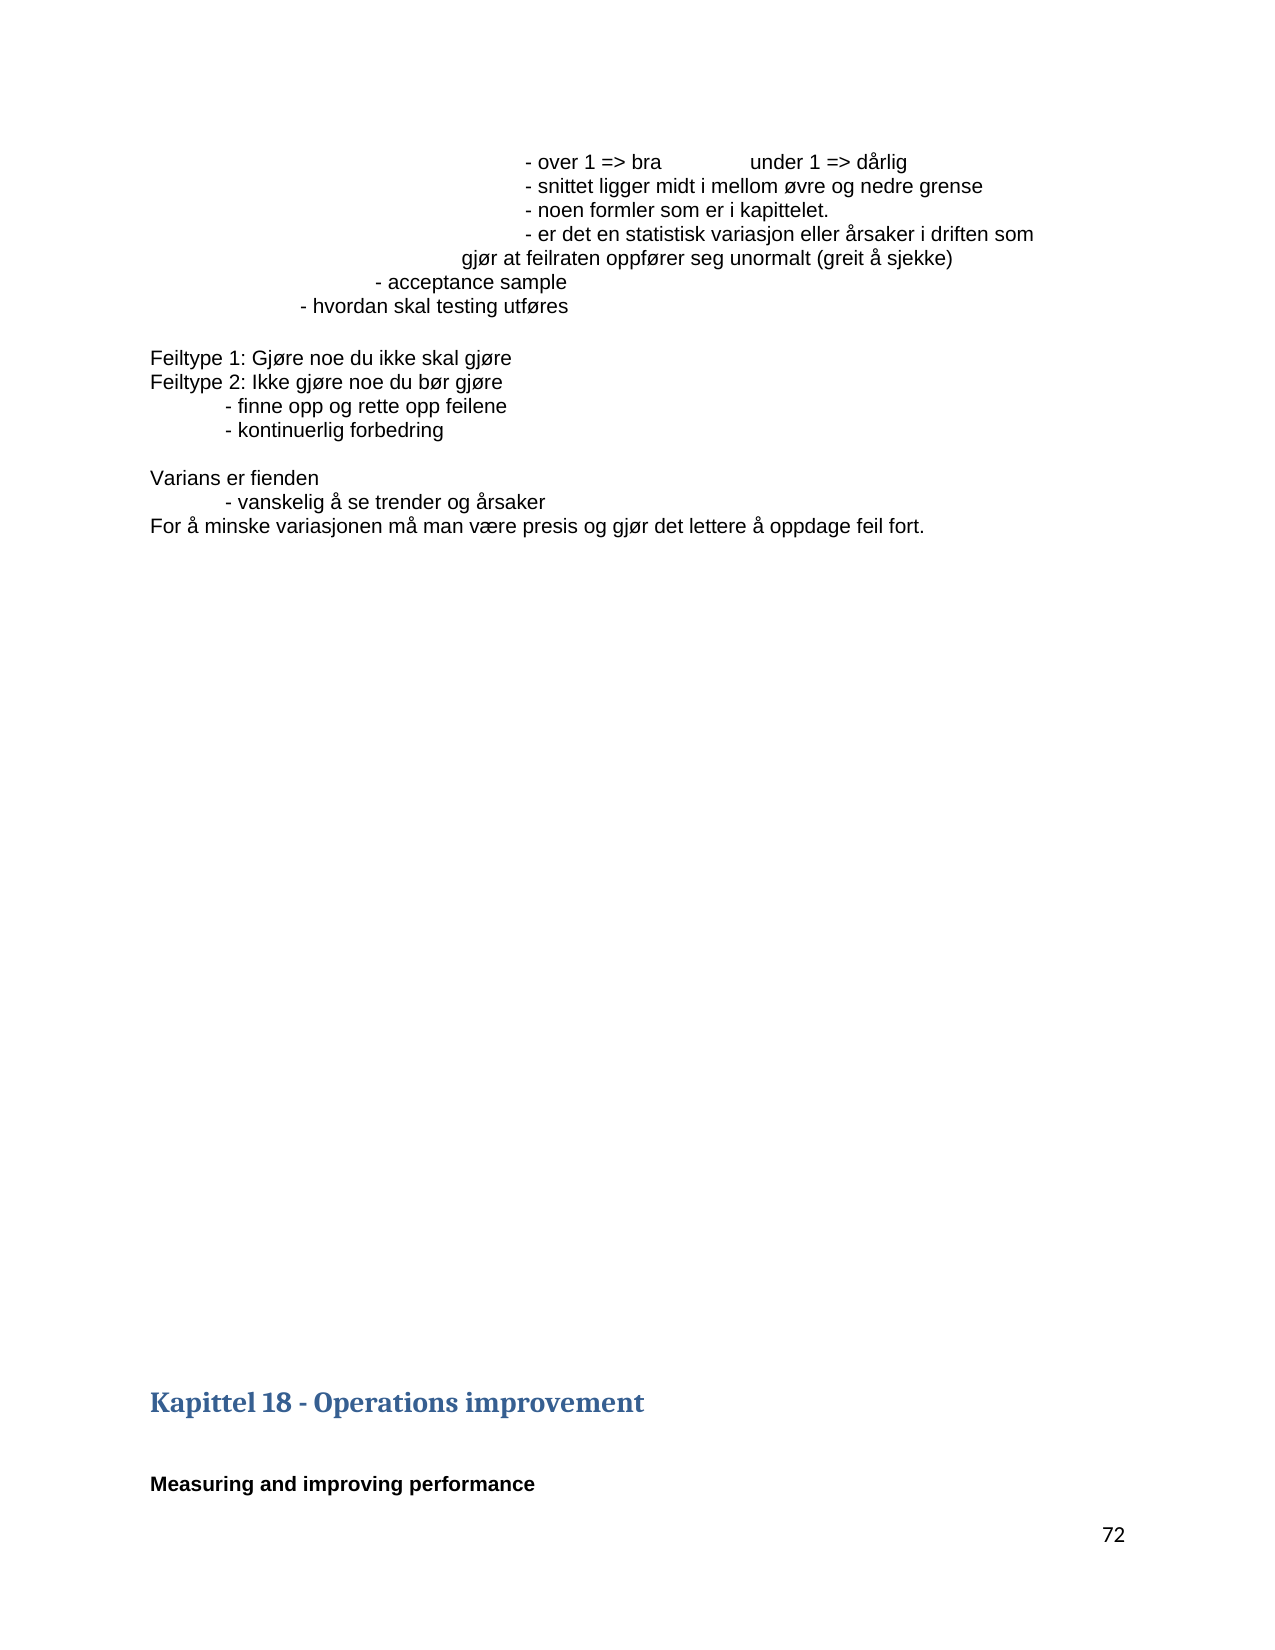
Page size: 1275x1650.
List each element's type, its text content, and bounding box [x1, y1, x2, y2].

text - hvordan skal testing utføres [150, 294, 1125, 318]
text - snittet ligger midt i mellom øvre og nedre grense [150, 174, 1125, 198]
table_header Kapittel 18 - Operations improvement [139, 1386, 1275, 1424]
text Feiltype 1: Gjøre noe du ikke skal gjøre [150, 346, 1125, 370]
text - vanskelig å se trender og årsaker [150, 489, 1125, 513]
text - acceptance sample [150, 270, 1125, 294]
text For å minske variasjonen må man være presis og gjør det lettere å oppdage feil fort. [150, 513, 1125, 537]
text - er det en statistisk variasjon eller årsaker i driften som gjør at feilraten oppfører seg unormalt (greit å sjekke) [150, 222, 1125, 270]
text - finne opp og rette opp feilene [150, 394, 1125, 418]
text - over 1 => bra under 1 => dårlig [150, 150, 1125, 174]
text - noen formler som er i kapittelet. [150, 198, 1125, 222]
text Feiltype 2: Ikke gjøre noe du bør gjøre [150, 370, 1125, 394]
text - kontinuerlig forbedring [150, 418, 1125, 442]
text Varians er fienden [150, 466, 1125, 489]
text Measuring and improving performance [150, 1472, 1125, 1496]
